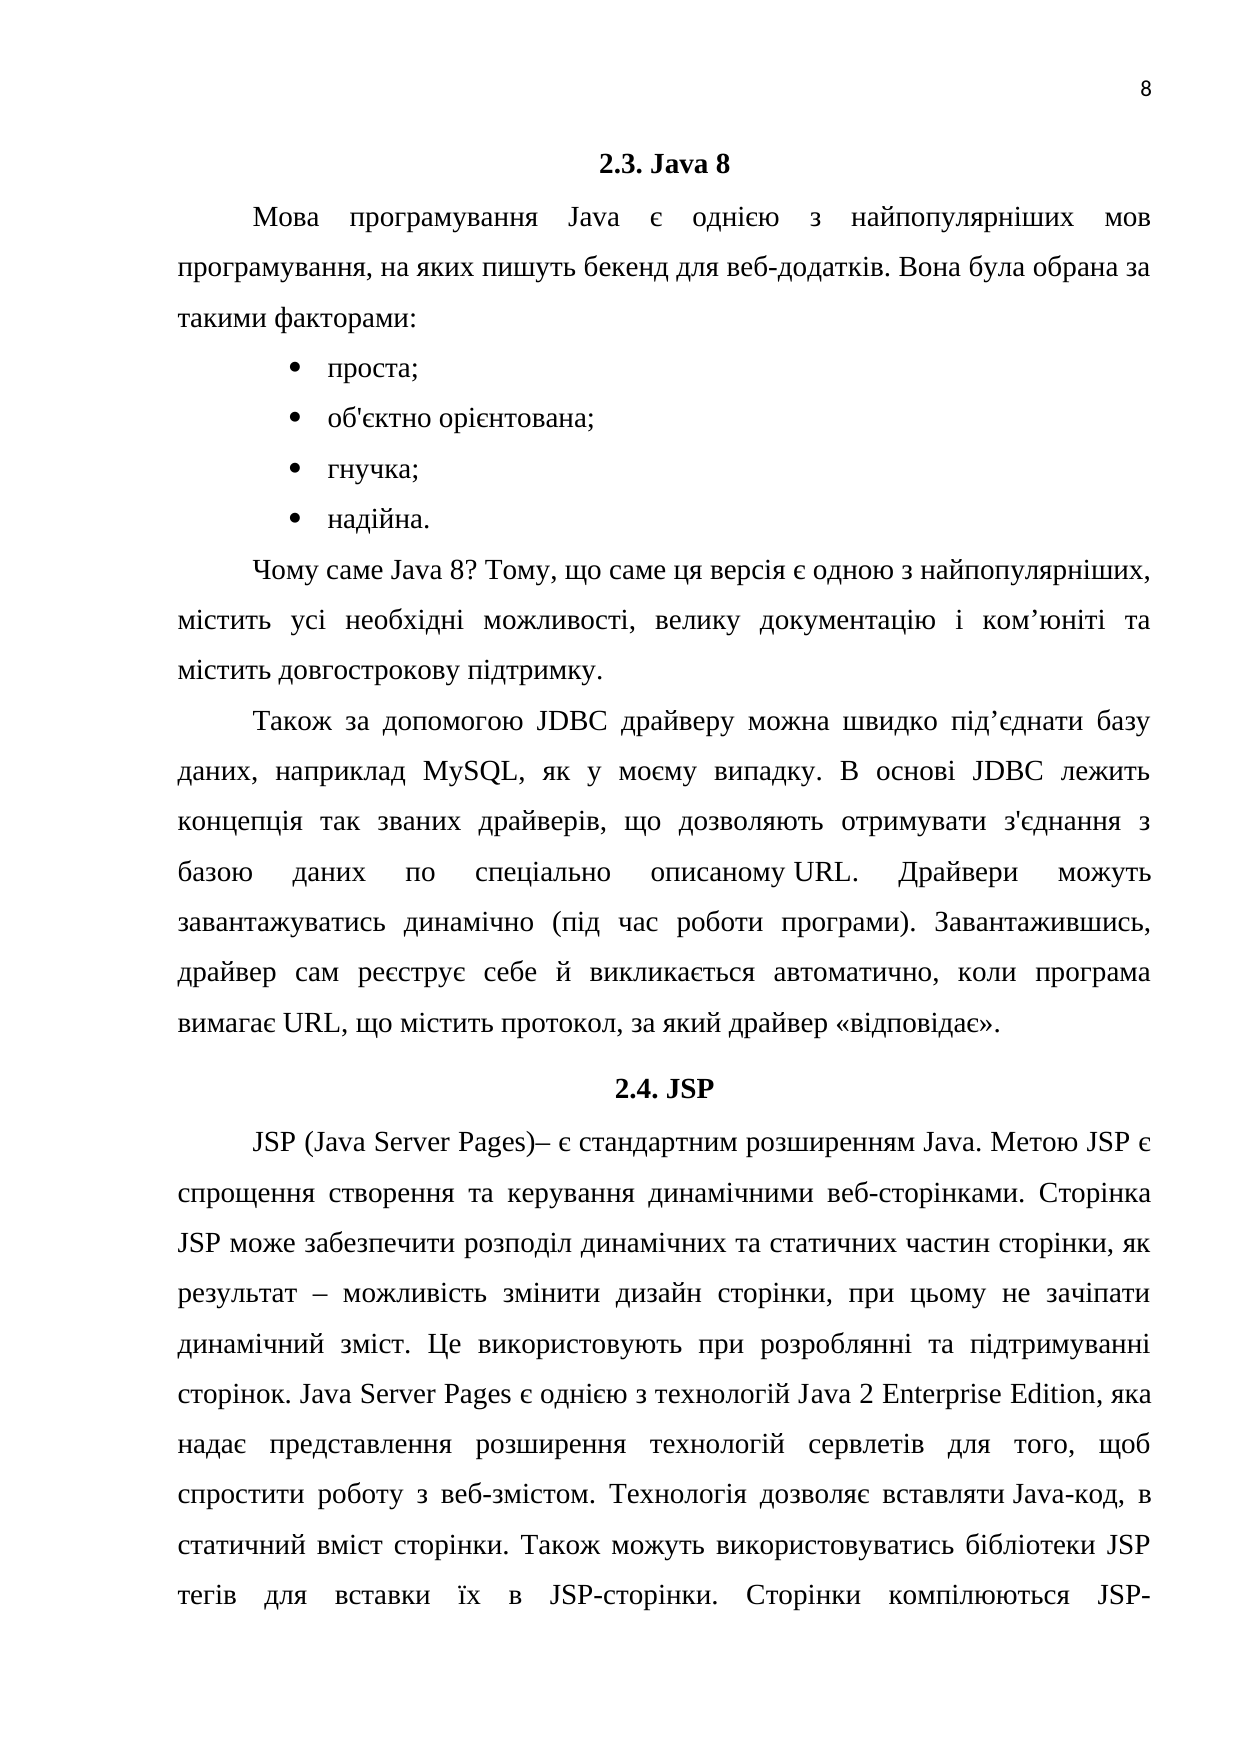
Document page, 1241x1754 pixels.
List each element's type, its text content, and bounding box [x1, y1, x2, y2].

list надійна. [290, 501, 1152, 535]
list гнучка; [290, 451, 1152, 485]
text Також за допомогою JDBC драйверу можна швидко під’єднати базу даних, наприклад MySQL, як у моєму випадку. В основі JDBC лежить концепція так званих драйверів, що дозволяють отримувати з'єднання з базою даних по спеціально описаному URL. Драйвери можуть завантажуватись динамічно (під час роботи програми). Завантажившись, драйвер сам реєструє себе й викликається автоматично, коли програма вимагає URL, що містить протокол, за який драйвер «відповідає». [177, 703, 1152, 1038]
subtitle 2.3. Java 8 [177, 146, 1152, 180]
text Мова програмування Java є однією з найпопулярніших мов програмування, на яких пишуть бекенд для веб-додатків. Вона була обрана за такими факторами: [177, 199, 1152, 333]
list об'єктно орієнтована; [290, 401, 1152, 434]
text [177, 1124, 1152, 1611]
list проста; [290, 350, 1152, 384]
text Чому саме Java 8? Тому, що саме ця версія є одною з найпопулярніших, містить усі необхідні можливості, велику документацію і ком’юніті та містить довгострокову підтримку. [177, 552, 1152, 686]
subtitle 2.4. JSP [177, 1072, 1152, 1105]
